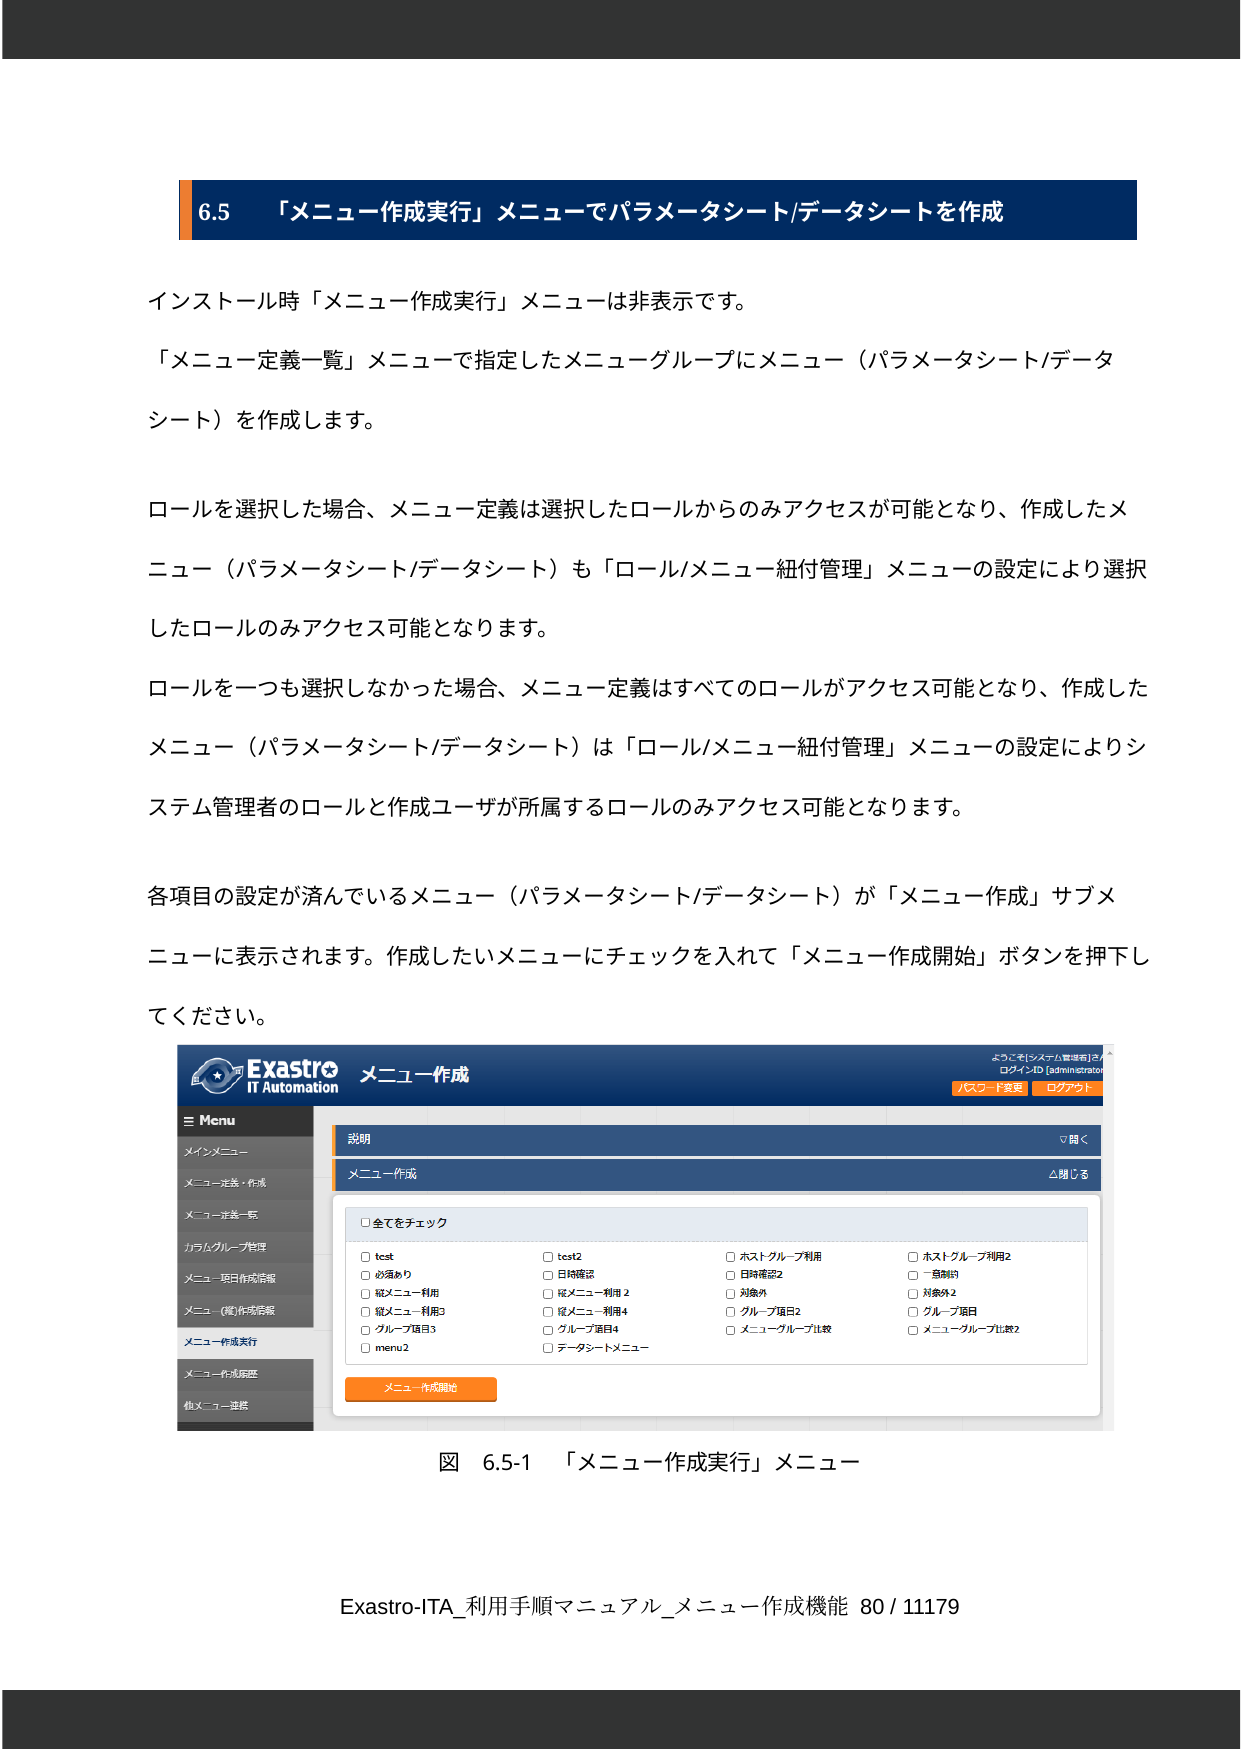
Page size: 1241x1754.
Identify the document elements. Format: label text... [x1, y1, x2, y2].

text インストール時「メニュー作成実行」メニューは非表示です。 [148, 270, 1152, 329]
text ロールを選択した場合、メニュー定義は選択したロールからのみアクセスが可能となり、作成したメニュー（パラメータシート/データシート）も「ロール/メニュー紐付管理」メニューの設定により選択したロールのみアクセス可能となります。 [148, 478, 1152, 657]
list 図 6.5-1 「メニュー作成実行」メニュー [148, 1432, 1152, 1491]
subtitle 「メニュー作成実行」メニューでパラメータシート/データシートを作成 [192, 180, 1137, 240]
text 「メニュー定義一覧」メニューで指定したメニューグループにメニュー（パラメータシート/データシート）を作成します。 [148, 329, 1152, 448]
text ロールを一つも選択しなかった場合、メニュー定義はすべてのロールがアクセス可能となり、作成したメニュー（パラメータシート/データシート）は「ロール/メニュー紐付管理」メニューの設定によりシステム管理者のロールと作成ユーザが所属するロールのみアクセス可能となります。 [148, 657, 1152, 836]
picture [2, 1690, 1241, 1749]
text 各項目の設定が済んでいるメニュー（パラメータシート/データシート）が「メニュー作成」サブメニューに表示されます。作成したいメニューにチェックを入れて「メニュー作成開始」ボタンを押下してください。 [148, 866, 1152, 1044]
picture [177, 1044, 1115, 1431]
picture [2, 0, 1241, 59]
